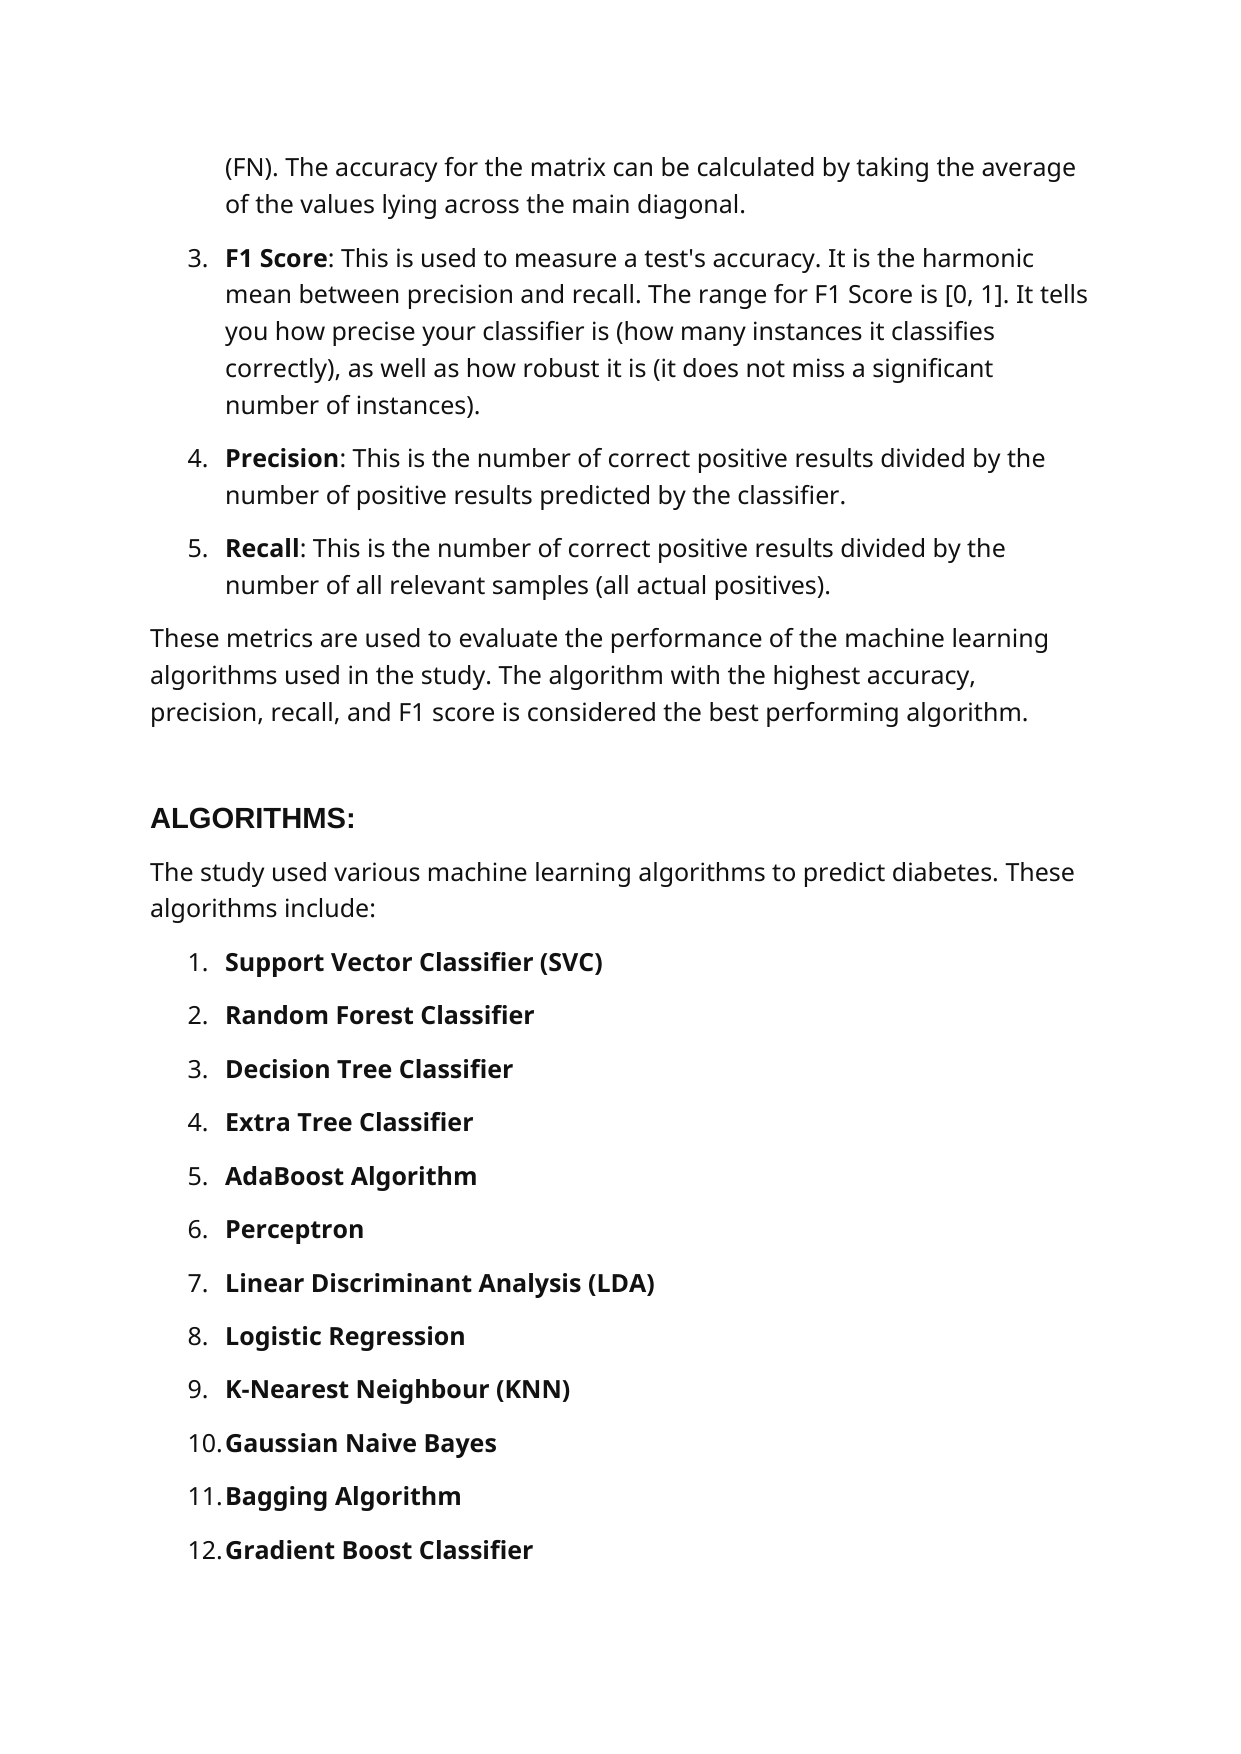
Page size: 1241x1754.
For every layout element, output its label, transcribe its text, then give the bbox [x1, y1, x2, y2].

list Precision: This is the number of correct positive results divided by the number of positive results predicted by the classifier. [187, 441, 1090, 512]
list K-Nearest Neighbour (KNN) [187, 1372, 1090, 1406]
list Perceptron [187, 1212, 1090, 1246]
list Decision Tree Classifier [187, 1051, 1090, 1086]
text ALGORITHMS: [150, 802, 1090, 835]
text These metrics are used to evaluate the performance of the machine learning algorithms used in the study. The algorithm with the highest accuracy, precision, recall, and F1 score is considered the best performing algorithm. [150, 621, 1090, 729]
list Bagging Algorithm [187, 1479, 1090, 1513]
list Extra Tree Classifier [187, 1105, 1090, 1139]
list Gaussian Naive Bayes [187, 1426, 1090, 1459]
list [187, 150, 1090, 221]
list AdaBoost Algorithm [187, 1158, 1090, 1192]
list Random Forest Classifier [187, 998, 1090, 1032]
list Gradient Boost Classifier [187, 1532, 1090, 1566]
list Logistic Regression [187, 1319, 1090, 1353]
text The study used various machine learning algorithms to predict diabetes. These algorithms include: [150, 854, 1090, 925]
list Linear Discriminant Analysis (LDA) [187, 1265, 1090, 1299]
list Support Vector Classifier (SVC) [187, 944, 1090, 979]
list F1 Score: This is used to measure a test's accuracy. It is the harmonic mean between precision and recall. The range for F1 Score is [0, 1]. It tells you how precise your classifier is (how many instances it classifies correctly), as well as how robust it is (it does not miss a significant number of instances). [187, 240, 1090, 421]
list Recall: This is the number of correct positive results divided by the number of all relevant samples (all actual positives). [187, 531, 1090, 602]
